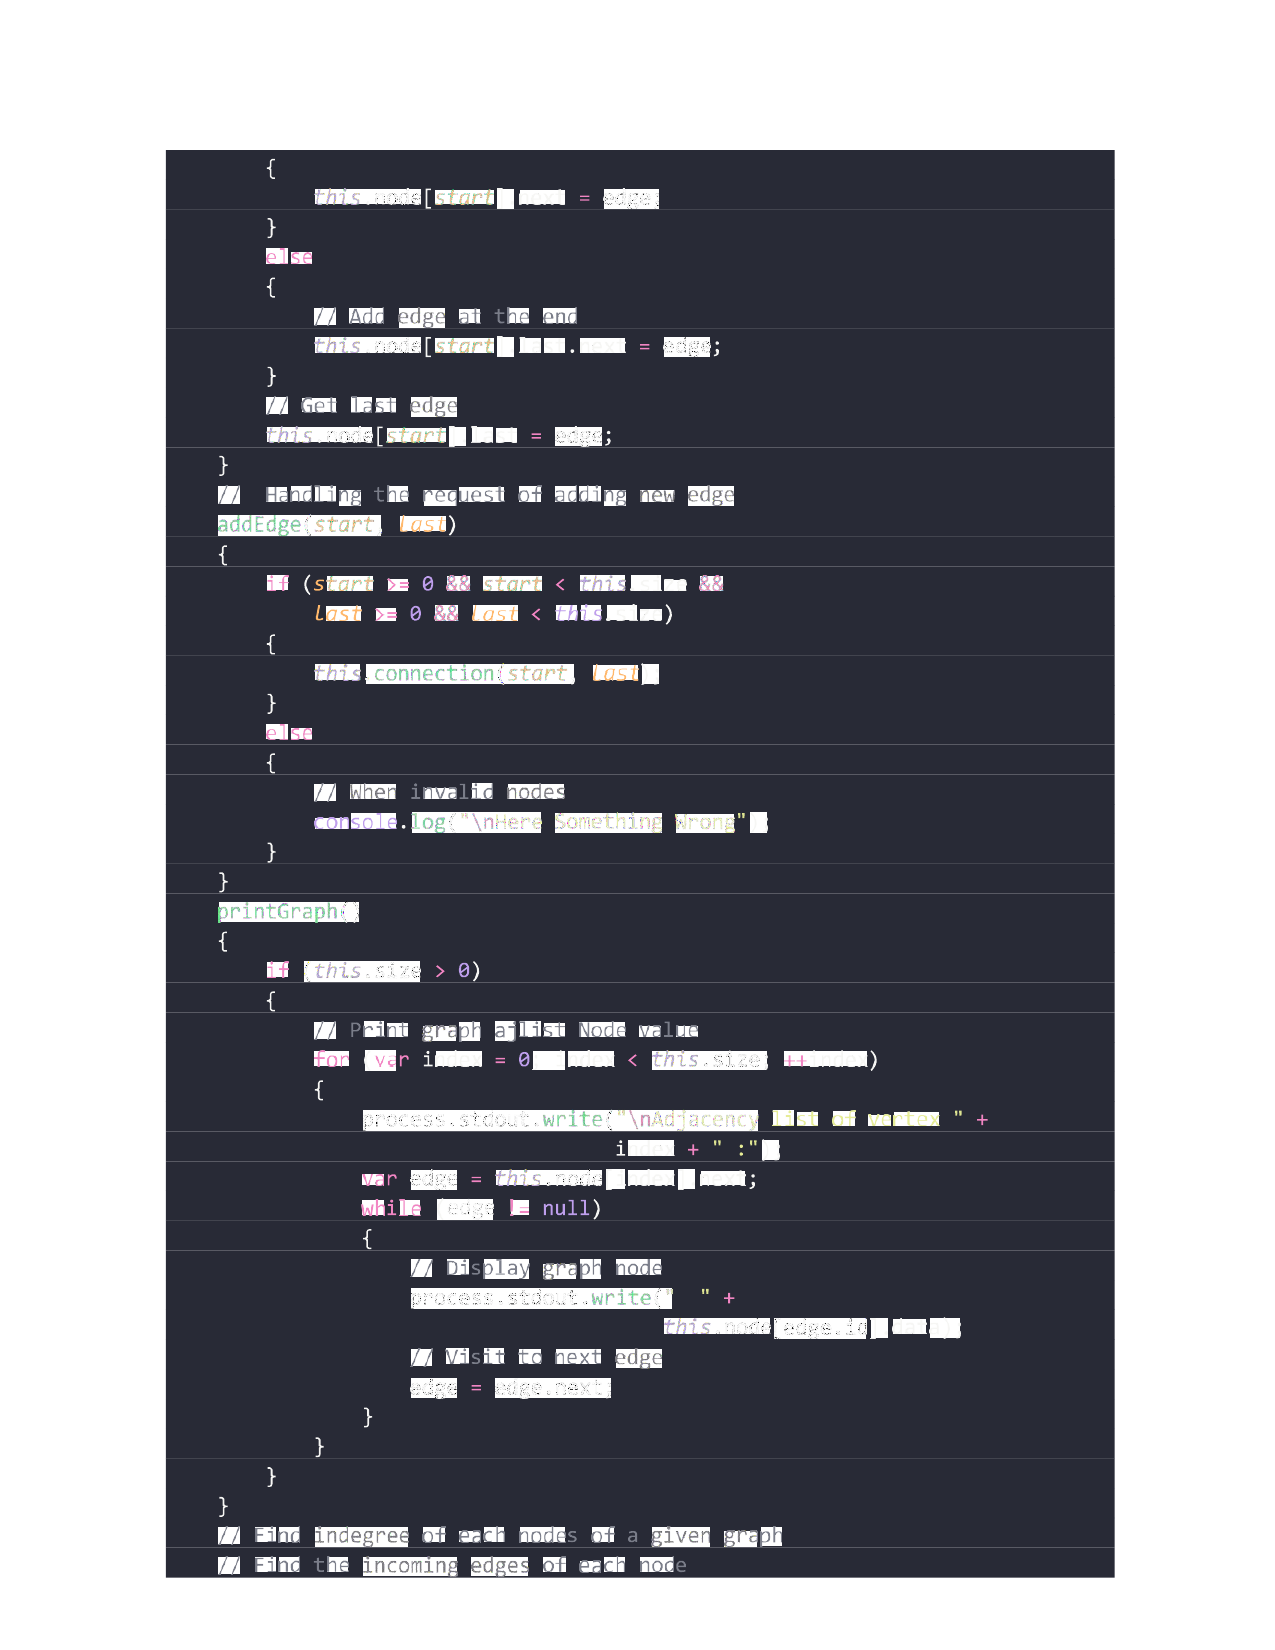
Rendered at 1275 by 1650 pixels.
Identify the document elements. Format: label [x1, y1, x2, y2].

picture [266, 396, 288, 415]
picture [314, 188, 421, 205]
picture [784, 1050, 868, 1067]
picture [868, 1114, 891, 1126]
picture [568, 1050, 615, 1067]
picture [606, 1169, 626, 1190]
picture [314, 664, 361, 681]
picture [314, 1021, 336, 1040]
picture [543, 307, 577, 324]
picture [290, 485, 312, 502]
picture [604, 490, 626, 506]
picture [351, 813, 397, 829]
picture [410, 1259, 433, 1277]
picture [326, 576, 374, 591]
picture [797, 1111, 818, 1126]
picture [365, 663, 575, 685]
picture [606, 604, 638, 621]
picture [422, 1526, 446, 1543]
picture [579, 1021, 626, 1037]
picture [437, 1198, 494, 1220]
picture [628, 1140, 675, 1156]
picture [483, 1259, 530, 1279]
picture [422, 1025, 457, 1042]
picture [446, 575, 471, 591]
picture [892, 1318, 927, 1334]
picture [750, 812, 768, 833]
picture [266, 724, 288, 740]
picture [410, 1378, 457, 1399]
picture [580, 575, 626, 591]
picture [304, 961, 421, 982]
picture [218, 901, 359, 923]
picture [314, 337, 421, 353]
picture [483, 1348, 505, 1364]
picture [929, 1317, 961, 1339]
picture [291, 728, 312, 740]
picture [724, 1530, 758, 1547]
picture [640, 609, 662, 621]
picture [495, 1378, 611, 1399]
picture [349, 307, 384, 324]
picture [640, 1556, 674, 1572]
picture [399, 1199, 421, 1216]
picture [495, 1169, 602, 1186]
picture [543, 1022, 565, 1037]
picture [664, 579, 687, 591]
picture [604, 1556, 625, 1572]
picture [639, 1025, 661, 1037]
picture [410, 396, 457, 417]
picture [255, 1556, 276, 1572]
picture [363, 1556, 458, 1577]
picture [518, 485, 542, 502]
picture [591, 1526, 615, 1543]
picture [364, 1050, 396, 1071]
picture [350, 783, 396, 799]
picture [471, 783, 493, 799]
picture [544, 338, 565, 353]
picture [411, 1288, 673, 1309]
picture [314, 783, 336, 802]
picture [423, 787, 457, 799]
picture [387, 485, 409, 502]
picture [459, 1530, 481, 1543]
picture [267, 961, 289, 978]
picture [678, 1169, 695, 1190]
picture [267, 575, 289, 591]
picture [555, 426, 602, 447]
picture [495, 1021, 516, 1042]
picture [278, 1526, 300, 1543]
picture [255, 1526, 276, 1542]
picture [774, 1318, 867, 1339]
picture [519, 1021, 541, 1037]
picture [266, 487, 288, 502]
picture [445, 1348, 469, 1364]
picture [471, 426, 493, 443]
picture [218, 1526, 240, 1545]
picture [579, 485, 601, 502]
picture [361, 1199, 385, 1216]
picture [628, 1169, 675, 1186]
picture [339, 490, 361, 506]
picture [579, 1560, 601, 1573]
picture [555, 485, 577, 502]
picture [555, 1349, 601, 1364]
picture [314, 1050, 349, 1067]
picture [314, 817, 349, 829]
picture [893, 1111, 940, 1126]
picture [580, 604, 602, 621]
picture [326, 605, 362, 621]
picture [772, 1110, 794, 1126]
picture [832, 1110, 856, 1126]
picture [314, 307, 336, 326]
picture [423, 490, 457, 506]
picture [762, 1139, 780, 1161]
picture [398, 307, 445, 328]
picture [555, 605, 578, 621]
picture [651, 1526, 710, 1547]
picture [411, 812, 542, 833]
picture [663, 337, 711, 357]
picture [301, 397, 337, 413]
picture [435, 189, 494, 205]
picture [435, 1050, 482, 1067]
picture [483, 576, 542, 591]
picture [278, 1556, 300, 1572]
picture [675, 814, 735, 833]
picture [387, 578, 409, 591]
picture [688, 485, 734, 506]
picture [496, 427, 517, 443]
picture [314, 485, 336, 502]
picture [459, 1021, 481, 1042]
picture [593, 664, 639, 681]
picture [351, 396, 372, 413]
picture [699, 575, 724, 591]
picture [472, 605, 518, 621]
picture [640, 490, 675, 502]
picture [510, 1199, 529, 1216]
picture [434, 605, 459, 621]
picture [483, 1526, 505, 1542]
picture [218, 514, 382, 536]
picture [519, 337, 541, 353]
picture [315, 1526, 409, 1547]
picture [291, 252, 312, 264]
picture [580, 1259, 601, 1279]
picture [519, 189, 565, 205]
picture [519, 1526, 566, 1543]
picture [471, 1556, 529, 1577]
picture [410, 1169, 457, 1190]
picture [459, 308, 481, 324]
picture [387, 1022, 408, 1037]
picture [375, 608, 397, 621]
picture [218, 485, 240, 504]
picture [652, 1050, 768, 1070]
picture [532, 1050, 565, 1070]
picture [362, 1174, 384, 1186]
picture [700, 1170, 746, 1186]
picture [410, 1348, 433, 1367]
picture [497, 336, 514, 357]
picture [760, 1526, 782, 1547]
picture [386, 427, 446, 443]
picture [363, 1021, 385, 1037]
picture [603, 188, 659, 209]
picture [449, 426, 466, 447]
picture [518, 1349, 542, 1364]
picture [375, 397, 396, 413]
picture [580, 338, 626, 353]
picture [555, 812, 662, 833]
picture [616, 1259, 662, 1275]
picture [218, 1556, 240, 1575]
picture [266, 426, 373, 443]
picture [447, 1259, 469, 1275]
picture [870, 1318, 888, 1339]
picture [507, 783, 565, 799]
picture [363, 1109, 759, 1131]
picture [327, 1556, 349, 1572]
picture [630, 575, 662, 591]
picture [676, 1025, 698, 1037]
picture [266, 248, 288, 264]
picture [543, 1263, 577, 1280]
picture [641, 663, 659, 685]
picture [400, 515, 446, 532]
picture [507, 307, 529, 324]
picture [615, 1348, 662, 1369]
picture [497, 188, 514, 209]
picture [664, 1318, 771, 1334]
picture [459, 486, 505, 502]
picture [543, 1556, 566, 1572]
picture [435, 338, 494, 353]
